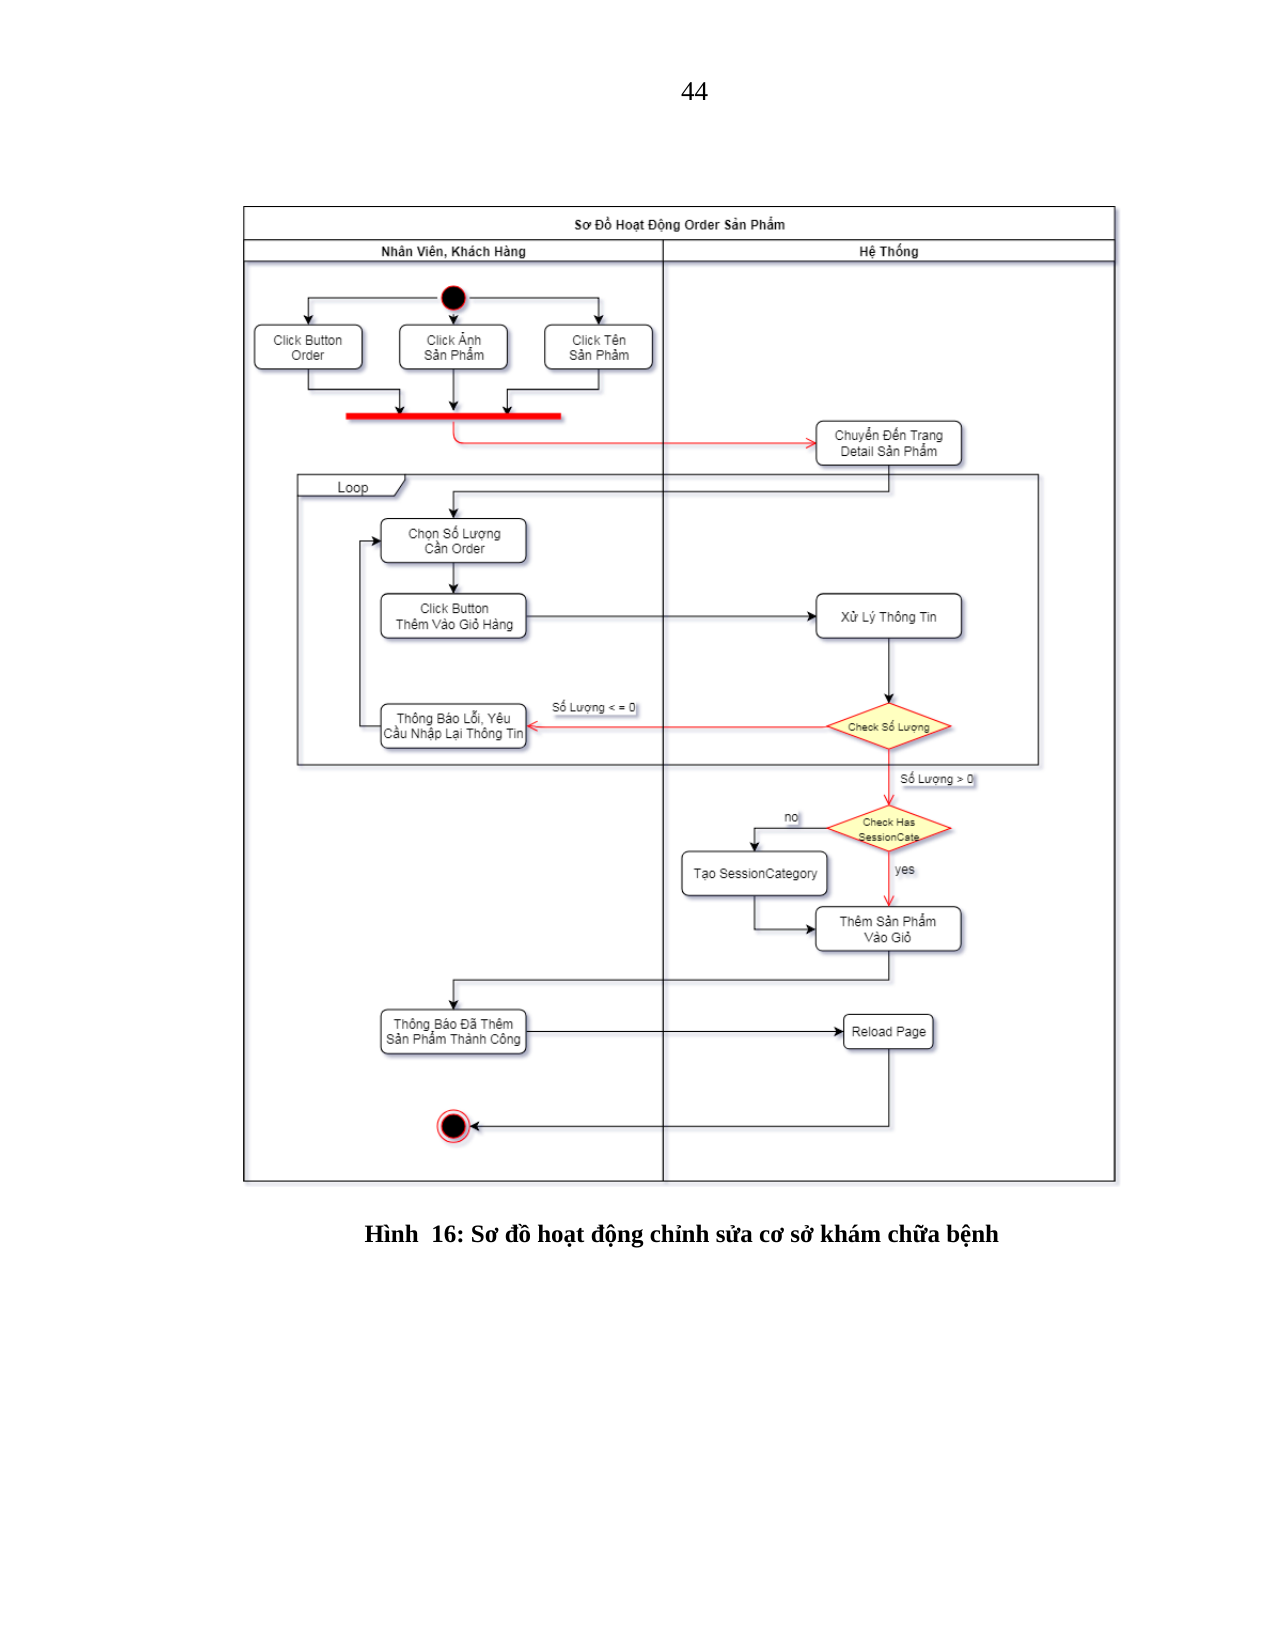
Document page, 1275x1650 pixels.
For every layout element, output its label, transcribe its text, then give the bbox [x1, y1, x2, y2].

picture [243, 206, 1121, 1187]
text Hình 16: Sơ đồ hoạt động chỉnh sửa cơ sở khám chữa bệnh [207, 1219, 1157, 1248]
